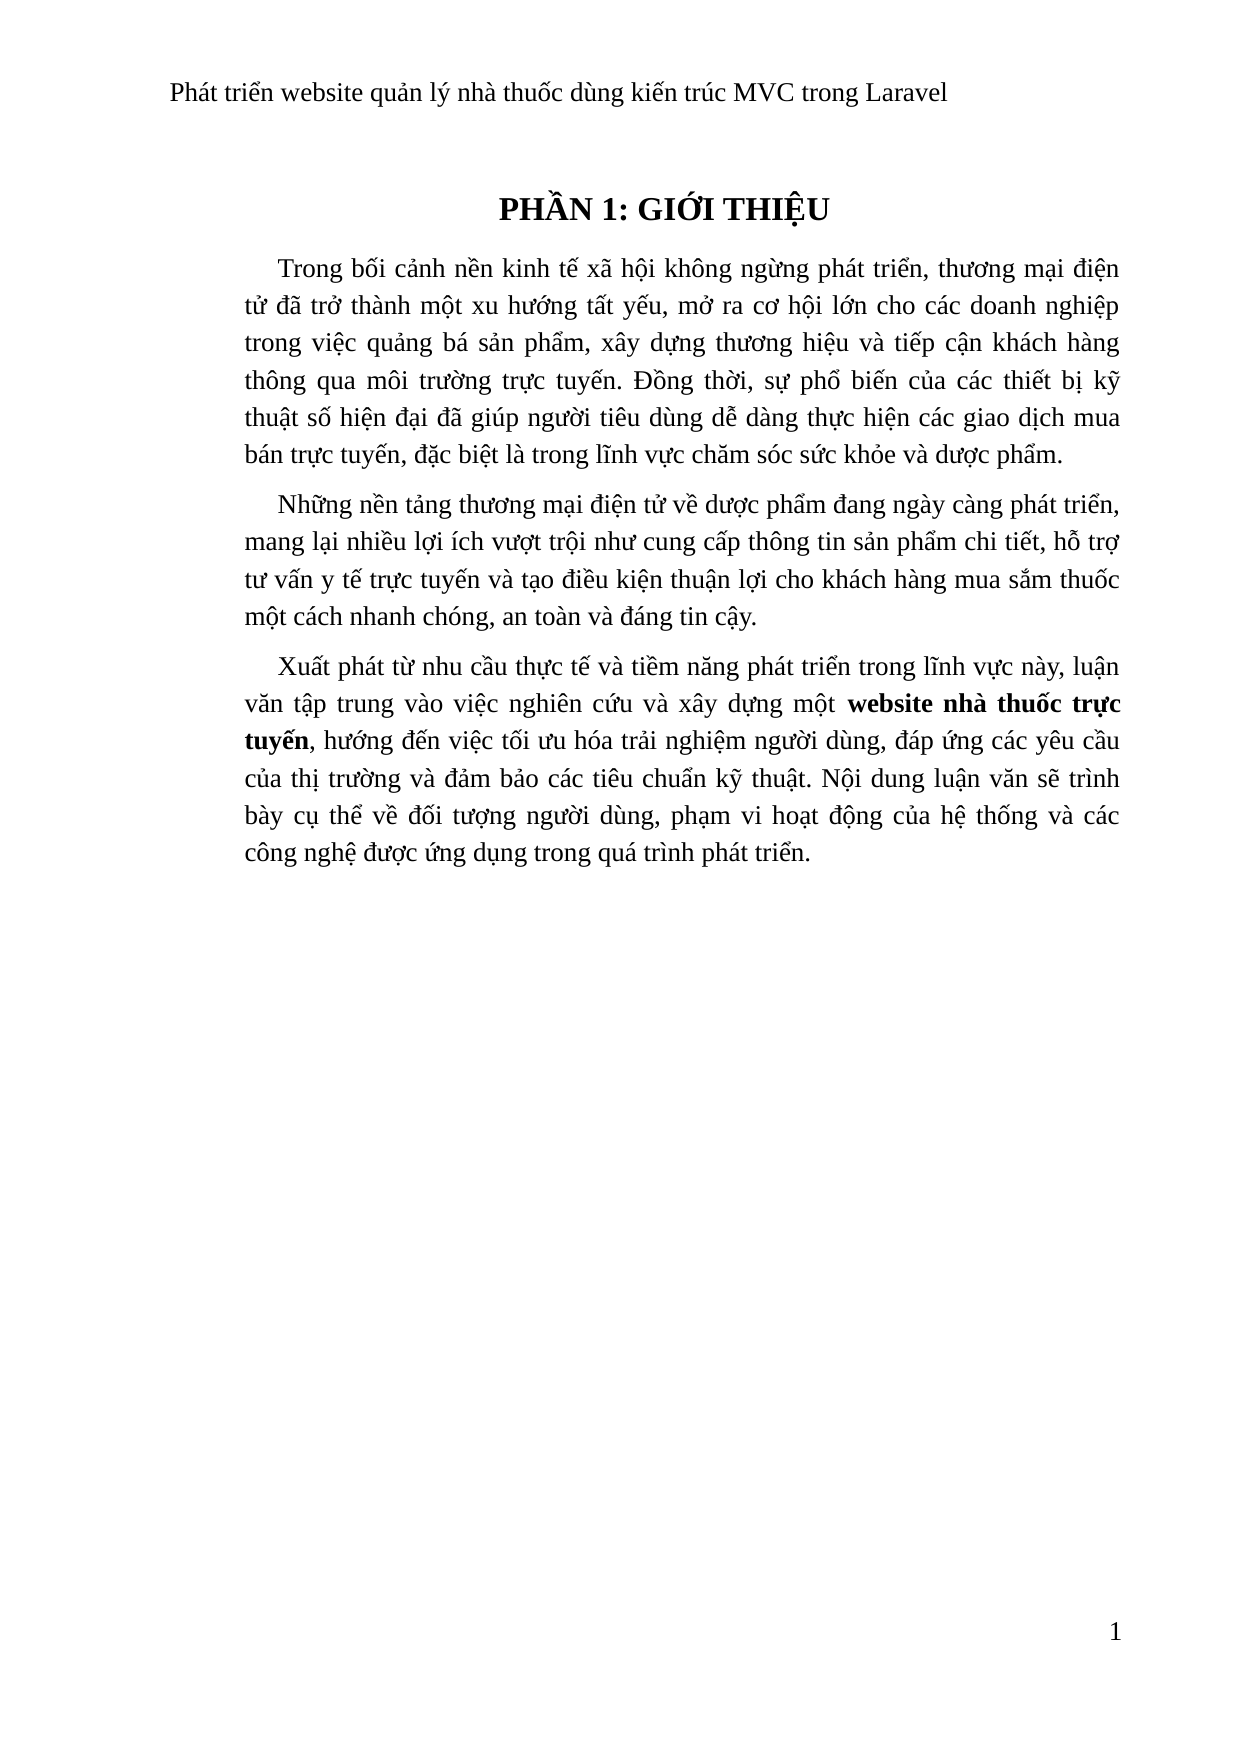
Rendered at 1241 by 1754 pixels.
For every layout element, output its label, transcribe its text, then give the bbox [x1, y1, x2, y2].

text Trong bối cảnh nền kinh tế xã hội không ngừng phát triển, thương mại điện tử đã trở thành một xu hướng tất yếu, mở ra cơ hội lớn cho các doanh nghiệp trong việc quảng bá sản phẩm, xây dựng thương hiệu và tiếp cận khách hàng thông qua môi trường trực tuyến. Đồng thời, sự phổ biến của các thiết bị kỹ thuật số hiện đại đã giúp người tiêu dùng dễ dàng thực hiện các giao dịch mua bán trực tuyến, đặc biệt là trong lĩnh vực chăm sóc sức khỏe và dược phẩm. [244, 252, 1121, 469]
text Những nền tảng thương mại điện tử về dược phẩm đang ngày càng phát triển, mang lại nhiều lợi ích vượt trội như cung cấp thông tin sản phẩm chi tiết, hỗ trợ tư vấn y tế trực tuyến và tạo điều kiện thuận lợi cho khách hàng mua sắm thuốc một cách nhanh chóng, an toàn và đáng tin cậy. [244, 488, 1121, 631]
text Xuất phát từ nhu cầu thực tế và tiềm năng phát triển trong lĩnh vực này, luận văn tập trung vào việc nghiên cứu và xây dựng một website nhà thuốc trực tuyến, hướng đến việc tối ưu hóa trải nghiệm người dùng, đáp ứng các yêu cầu của thị trường và đảm bảo các tiêu chuẩn kỹ thuật. Nội dung luận văn sẽ trình bày cụ thể về đối tượng người dùng, phạm vi hoạt động của hệ thống và các công nghệ được ứng dụng trong quá trình phát triển. [244, 650, 1121, 867]
text PHẦN 1: GIỚI THIỆU [207, 190, 1122, 228]
